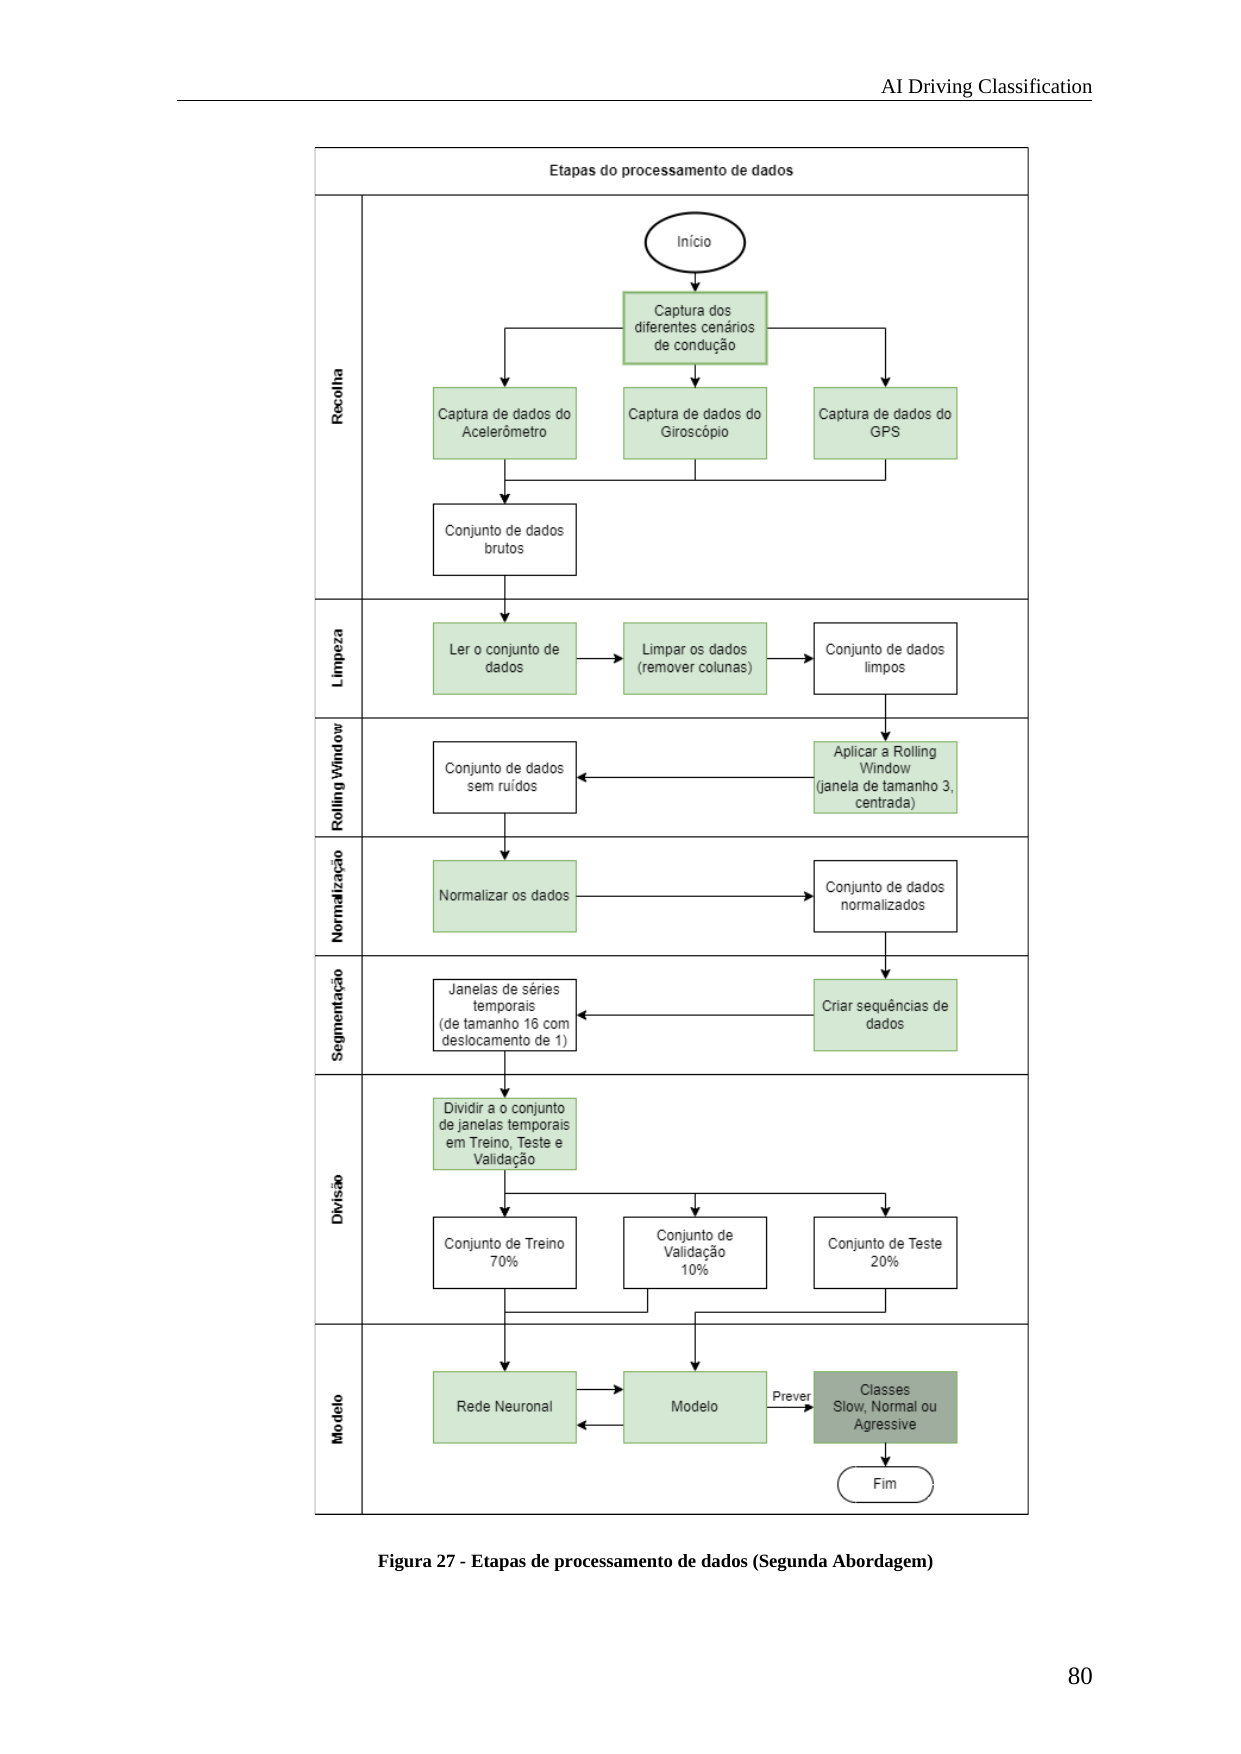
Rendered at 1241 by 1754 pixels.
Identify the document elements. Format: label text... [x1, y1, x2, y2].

picture [314, 147, 1029, 1515]
